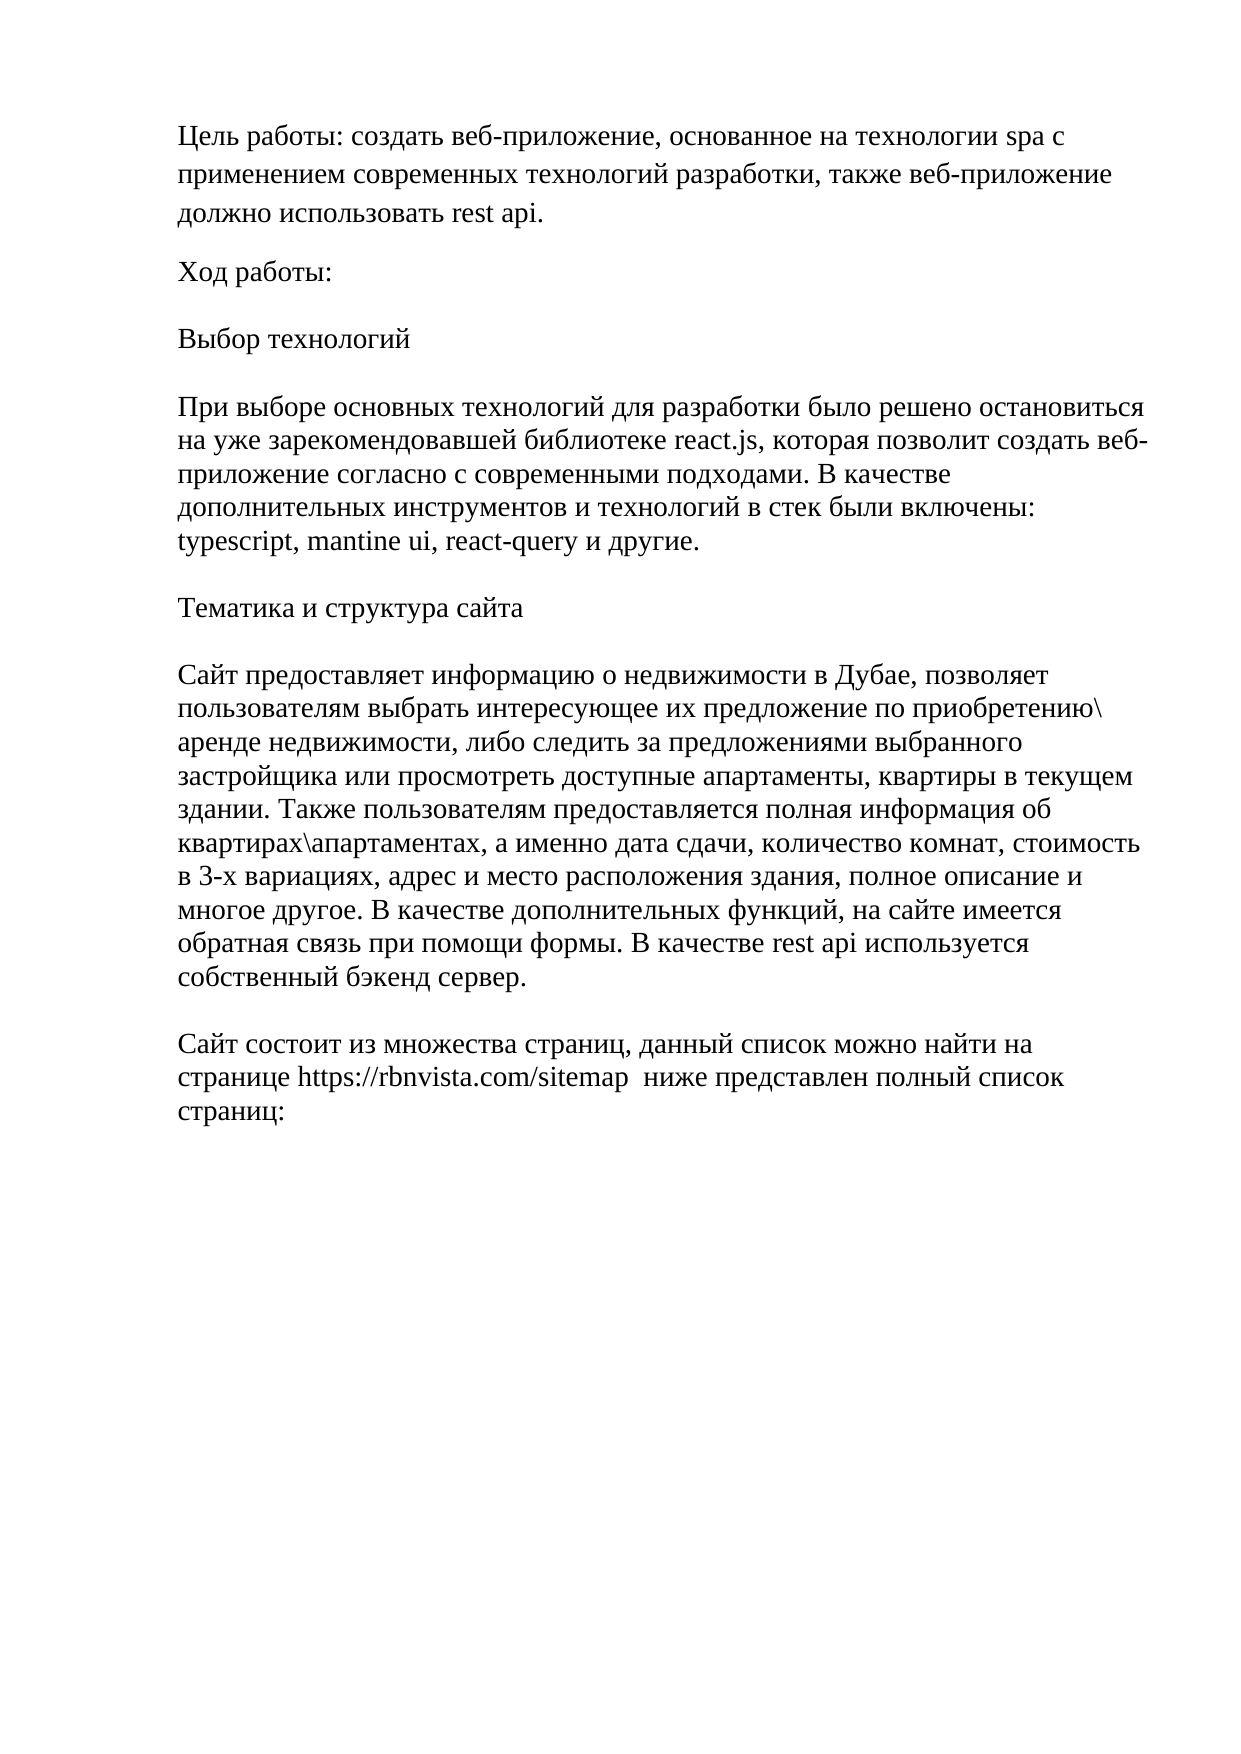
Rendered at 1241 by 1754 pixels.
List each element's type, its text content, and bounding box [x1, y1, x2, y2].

text Ход работы: [177, 254, 1152, 288]
text Цель работы: создать веб-приложение, основанное на технологии spa с применением современных технологий разработки, также веб-приложение должно использовать rest api. [177, 118, 1152, 229]
text Выбор технологий [177, 322, 1152, 355]
text Тематика и структура сайта [177, 590, 1152, 623]
text При выборе основных технологий для разработки было решено остановиться на уже зарекомендовавшей библиотеке react.js, которая позволит создать веб-приложение согласно с современными подходами. В качестве дополнительных инструментов и технологий в стек были включены: typescript, mantine ui, react-query и другие. [177, 389, 1152, 556]
text Сайт состоит из множества страниц, данный список можно найти на странице https://rbnvista.com/sitemap ниже представлен полный список страниц: [177, 1026, 1152, 1127]
text Сайт предоставляет информацию о недвижимости в Дубае, позволяет пользователям выбрать интересующее их предложение по приобретению\аренде недвижимости, либо следить за предложениями выбранного застройщика или просмотреть доступные апартаменты, квартиры в текущем здании. Также пользователям предоставляется полная информация об квартирах\апартаментах, а именно дата сдачи, количество комнат, стоимость в 3-х вариациях, адрес и место расположения здания, полное описание и многое другое. В качестве дополнительных функций, на сайте имеется обратная связь при помощи формы. В качестве rest api используется собственный бэкенд сервер. [177, 657, 1152, 992]
